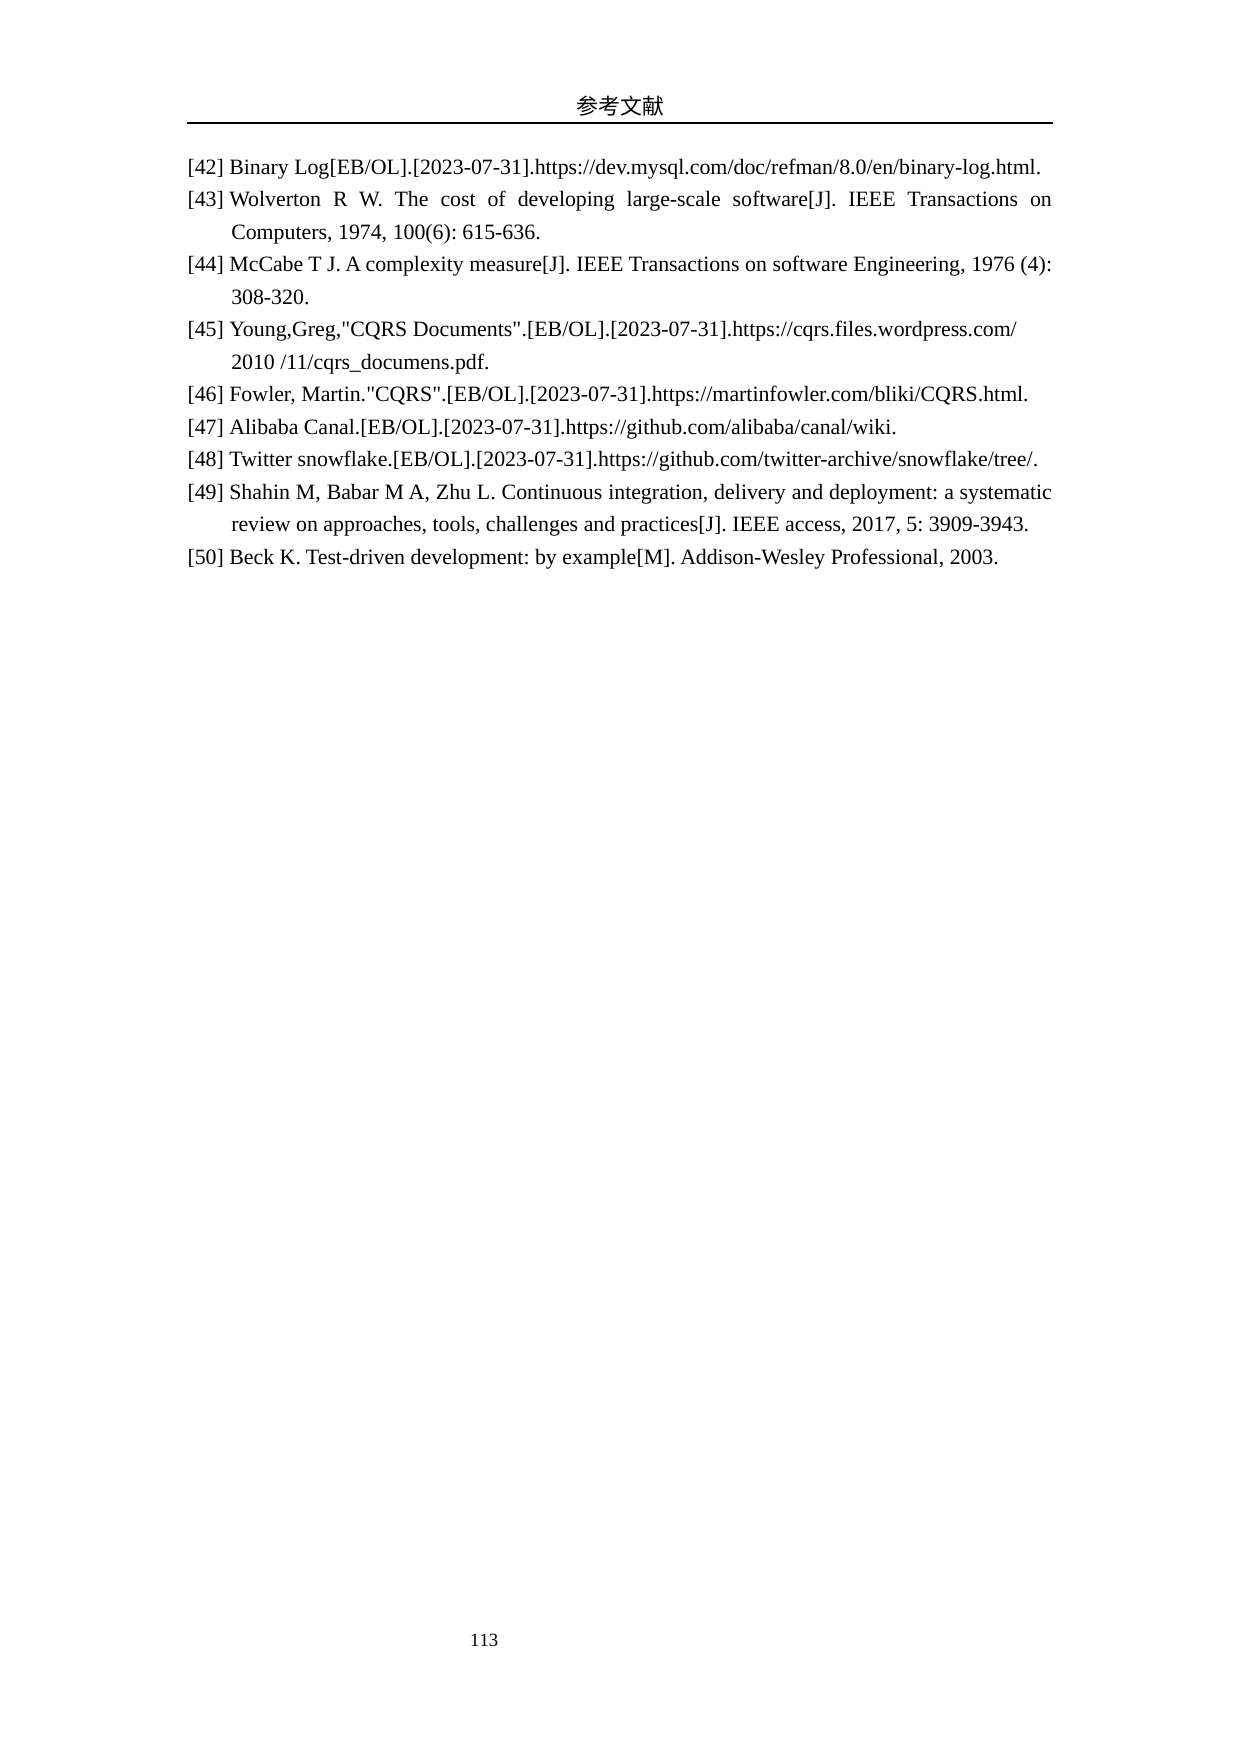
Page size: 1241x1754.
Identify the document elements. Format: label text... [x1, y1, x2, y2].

list Binary Log[EB/OL].[2023-07-31].https://dev.mysql.com/doc/refman/8.0/en/binary-log.html. [187, 150, 1053, 182]
list Young,Greg,"CQRS Documents".[EB/OL].[2023-07-31].https://cqrs.files.wordpress.com/ [187, 312, 1053, 345]
list Alibaba Canal.[EB/OL].[2023-07-31].https://github.com/alibaba/canal/wiki. [187, 410, 1053, 442]
list Twitter snowflake.[EB/OL].[2023-07-31].https://github.com/twitter-archive/snowflake/tree/. [187, 442, 1053, 475]
list Beck K. Test-driven development: by example[M]. Addison-Wesley Professional, 2003. [187, 540, 1053, 572]
list Fowler, Martin."CQRS".[EB/OL].[2023-07-31].https://martinfowler.com/bliki/CQRS.html. [187, 377, 1053, 410]
list 2010 /11/cqrs_documens.pdf. [187, 345, 1053, 377]
list McCabe T J. A complexity measure[J]. IEEE Transactions on software Engineering, 1976 (4): 308-320. [187, 247, 1053, 312]
list Wolverton R W. The cost of developing large-scale software[J]. IEEE Transactions on Computers, 1974, 100(6): 615-636. [187, 182, 1053, 247]
list Shahin M, Babar M A, Zhu L. Continuous integration, delivery and deployment: a systematic review on approaches, tools, challenges and practices[J]. IEEE access, 2017, 5: 3909-3943. [187, 475, 1053, 540]
